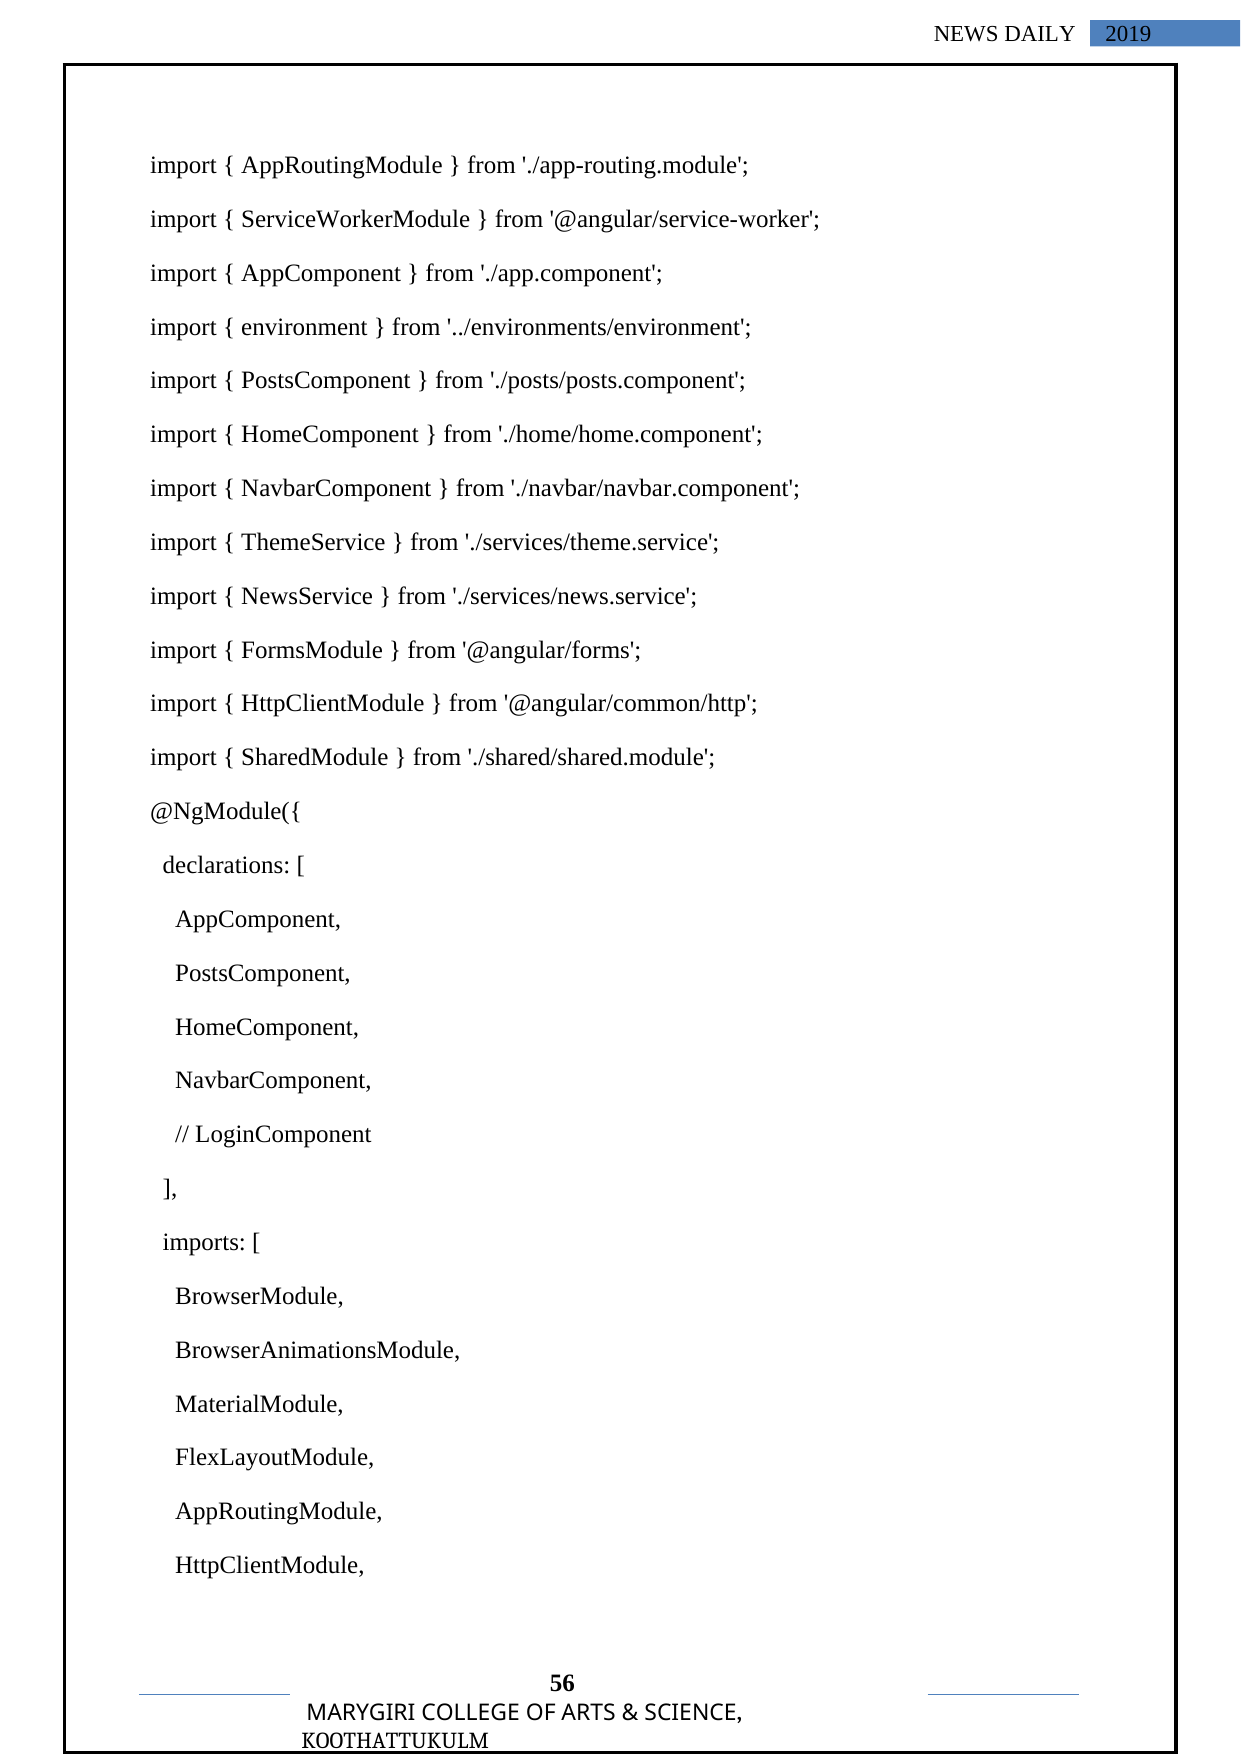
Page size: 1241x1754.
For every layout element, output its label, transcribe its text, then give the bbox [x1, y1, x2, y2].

text import { ServiceWorkerModule } from '@angular/service-worker'; [150, 204, 1090, 233]
text declarations: [ [150, 850, 1090, 879]
text AppComponent, [150, 904, 1090, 933]
text import { FormsModule } from '@angular/forms'; [150, 635, 1090, 663]
text BrowserModule, [150, 1281, 1090, 1310]
text import { AppRoutingModule } from './app-routing.module'; [150, 150, 1090, 179]
text // LoginComponent [150, 1119, 1090, 1148]
text import { PostsComponent } from './posts/posts.component'; [150, 365, 1090, 394]
text import { HttpClientModule } from '@angular/common/http'; [150, 688, 1090, 717]
text import { NavbarComponent } from './navbar/navbar.component'; [150, 473, 1090, 502]
text ], [150, 1173, 1090, 1202]
text @NgModule({ [150, 796, 1090, 825]
text FlexLayoutModule, [150, 1442, 1090, 1471]
text PostsComponent, [150, 958, 1090, 987]
text import { AppComponent } from './app.component'; [150, 258, 1090, 286]
text HomeComponent, [150, 1012, 1090, 1040]
text NavbarComponent, [150, 1066, 1090, 1094]
text import { NewsService } from './services/news.service'; [150, 581, 1090, 609]
text BrowserAnimationsModule, [150, 1335, 1090, 1363]
text imports: [ [150, 1227, 1090, 1256]
text import { SharedModule } from './shared/shared.module'; [150, 742, 1090, 771]
text import { ThemeService } from './services/theme.service'; [150, 527, 1090, 556]
text import { environment } from '../environments/environment'; [150, 312, 1090, 340]
text MaterialModule, [150, 1389, 1090, 1417]
text HttpClientModule, [150, 1550, 1090, 1579]
text import { HomeComponent } from './home/home.component'; [150, 419, 1090, 448]
text AppRoutingModule, [150, 1496, 1090, 1525]
